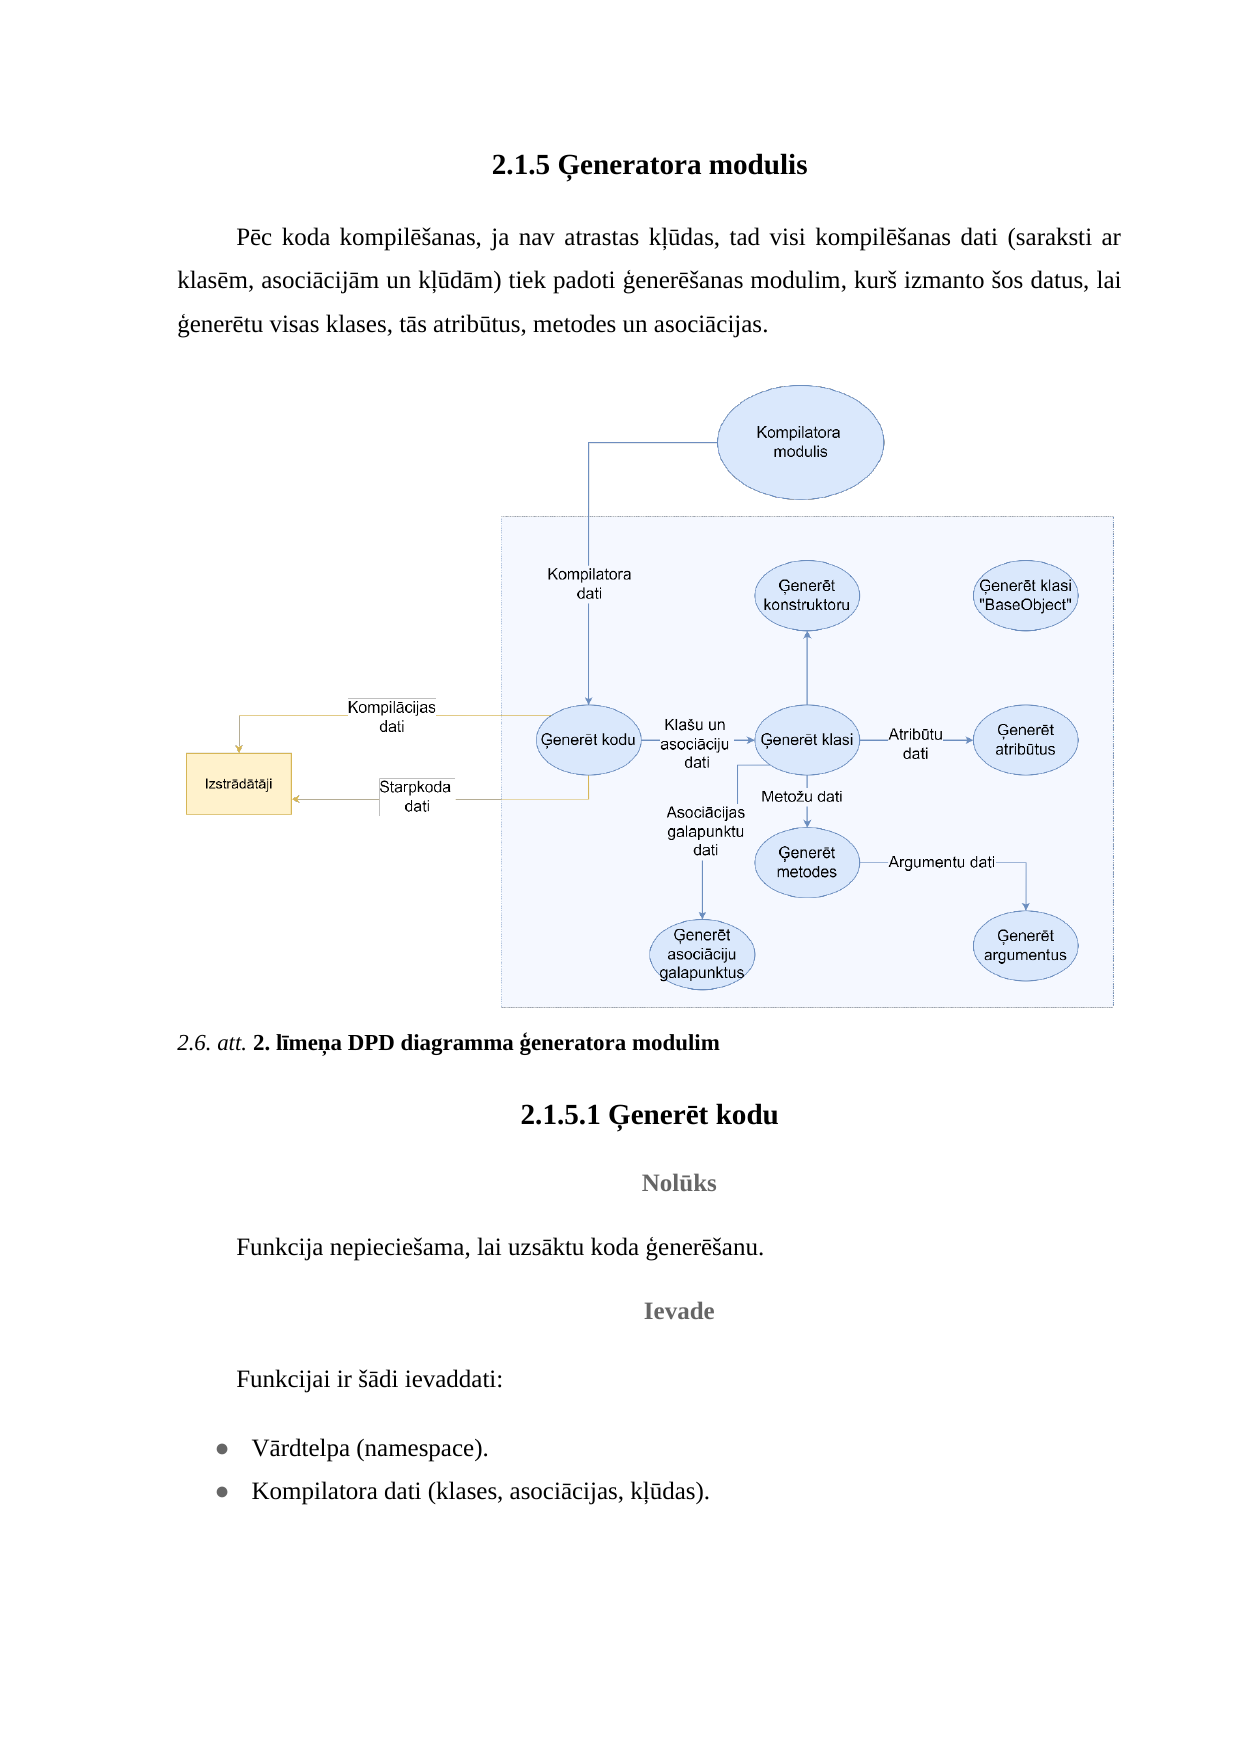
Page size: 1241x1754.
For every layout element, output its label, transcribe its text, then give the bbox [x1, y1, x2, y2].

list Kompilatora dati (klases, asociācijas, kļūdas). [214, 1476, 1122, 1504]
subtitle 2.1.5 Ģeneratora modulis [177, 147, 1122, 181]
text Funkcija nepieciešama, lai uzsāktu koda ģenerēšanu. [177, 1232, 1122, 1261]
subtitle 2.1.5.1 Ģenerēt kodu [177, 1097, 1122, 1131]
list Vārdtelpa (namespace). [214, 1433, 1122, 1461]
text Pēc koda kompilēšanas, ja nav atrastas kļūdas, tad visi kompilēšanas dati (saraksti ar klasēm, asociācijām un kļūdām) tiek padoti ģenerēšanas modulim, kurš izmanto šos datus, lai ģenerētu visas klases, tās atribūtus, metodes un asociācijas. [177, 222, 1122, 337]
text 2.6. att. 2. līmeņa DPD diagramma ģeneratora modulim [177, 1016, 1122, 1055]
picture [177, 376, 1123, 1016]
text Funkcijai ir šādi ievaddati: [177, 1364, 1122, 1393]
text Nolūks [177, 1168, 1122, 1197]
text Ievade [177, 1296, 1122, 1325]
